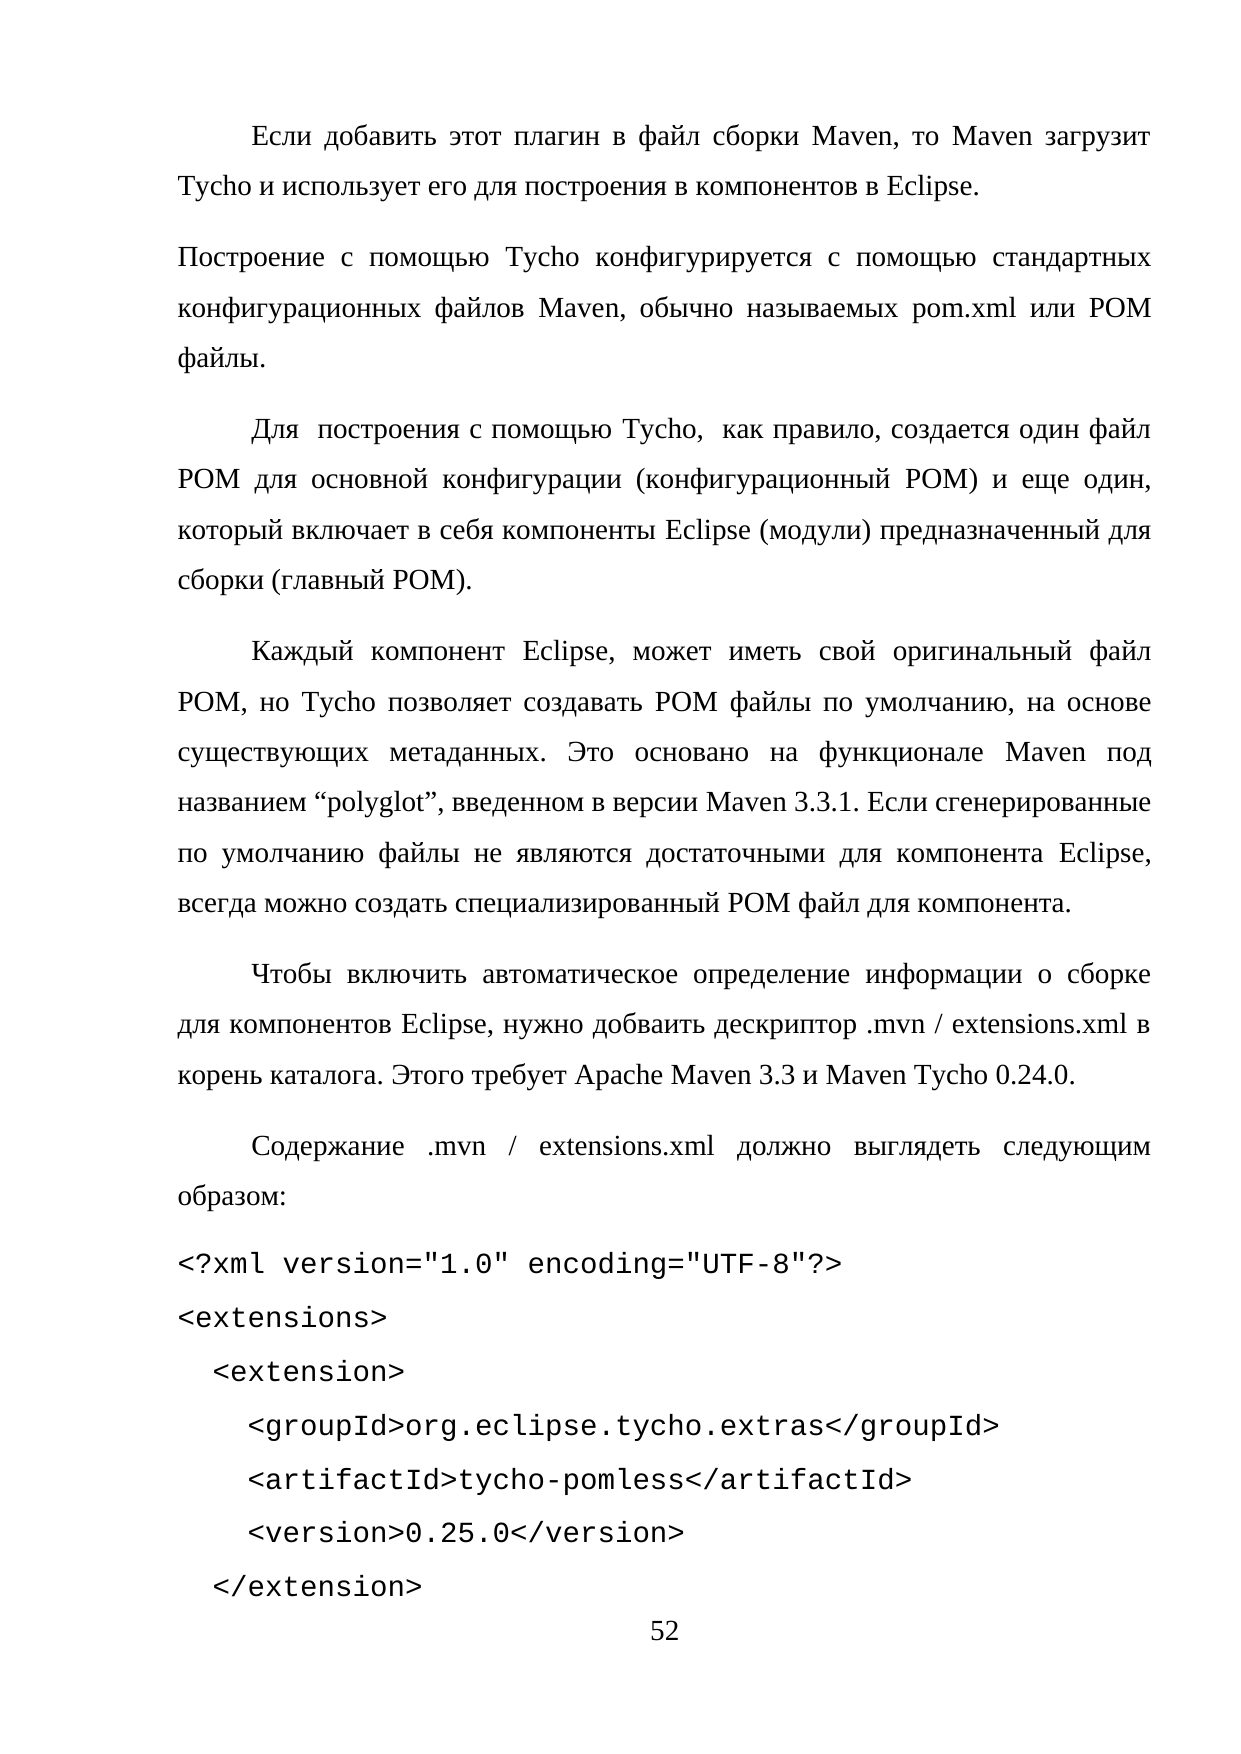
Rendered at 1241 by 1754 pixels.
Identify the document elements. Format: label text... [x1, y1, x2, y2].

text <artifactId>tycho-pomless</artifactId> [177, 1465, 1152, 1498]
text Если добавить этот плагин в файл сборки Maven, то Maven загрузит Tycho и использует его для построения в компонентов в Eclipse. [177, 118, 1152, 202]
text Чтобы включить автоматическое определение информации о сборке для компонентов Eclipse, нужно добваить дескриптор .mvn / extensions.xml в корень каталога. Этого требует Apache Maven 3.3 и Maven Tycho 0.24.0. [177, 956, 1152, 1090]
text <groupId>org.eclipse.tycho.extras</groupId> [177, 1411, 1152, 1444]
text Каждый компонент Eclipse, может иметь свой оригинальный файл POM, но Tycho позволяет создавать POM файлы по умолчанию, на основе существующих метаданных. Это основано на функционале Maven под названием “polyglot”, введенном в версии Maven 3.3.1. Если сгенерированные по умолчанию файлы не являются достаточными для компонента Eclipse, всегда можно создать специализированный POM файл для компонента. [177, 633, 1152, 918]
text Для построения с помощью Tycho, как правило, создается один файл POM для основной конфигурации (конфигурационный POM) и еще один, который включает в себя компоненты Eclipse (модули) предназначенный для сборки (главный POM). [177, 411, 1152, 596]
text <?xml version="1.0" encoding="UTF-8"?> [177, 1249, 1152, 1282]
text <extension> [177, 1357, 1152, 1390]
text </extension> [177, 1572, 1152, 1606]
text Содержание .mvn / extensions.xml должно выглядеть следующим образом: [177, 1128, 1152, 1212]
text Построение с помощью Tycho конфигурируется с помощью стандартных конфигурационных файлов Maven, обычно называемых pom.xml или POM файлы. [177, 239, 1152, 374]
text <extensions> [177, 1303, 1152, 1336]
text <version>0.25.0</version> [177, 1519, 1152, 1552]
